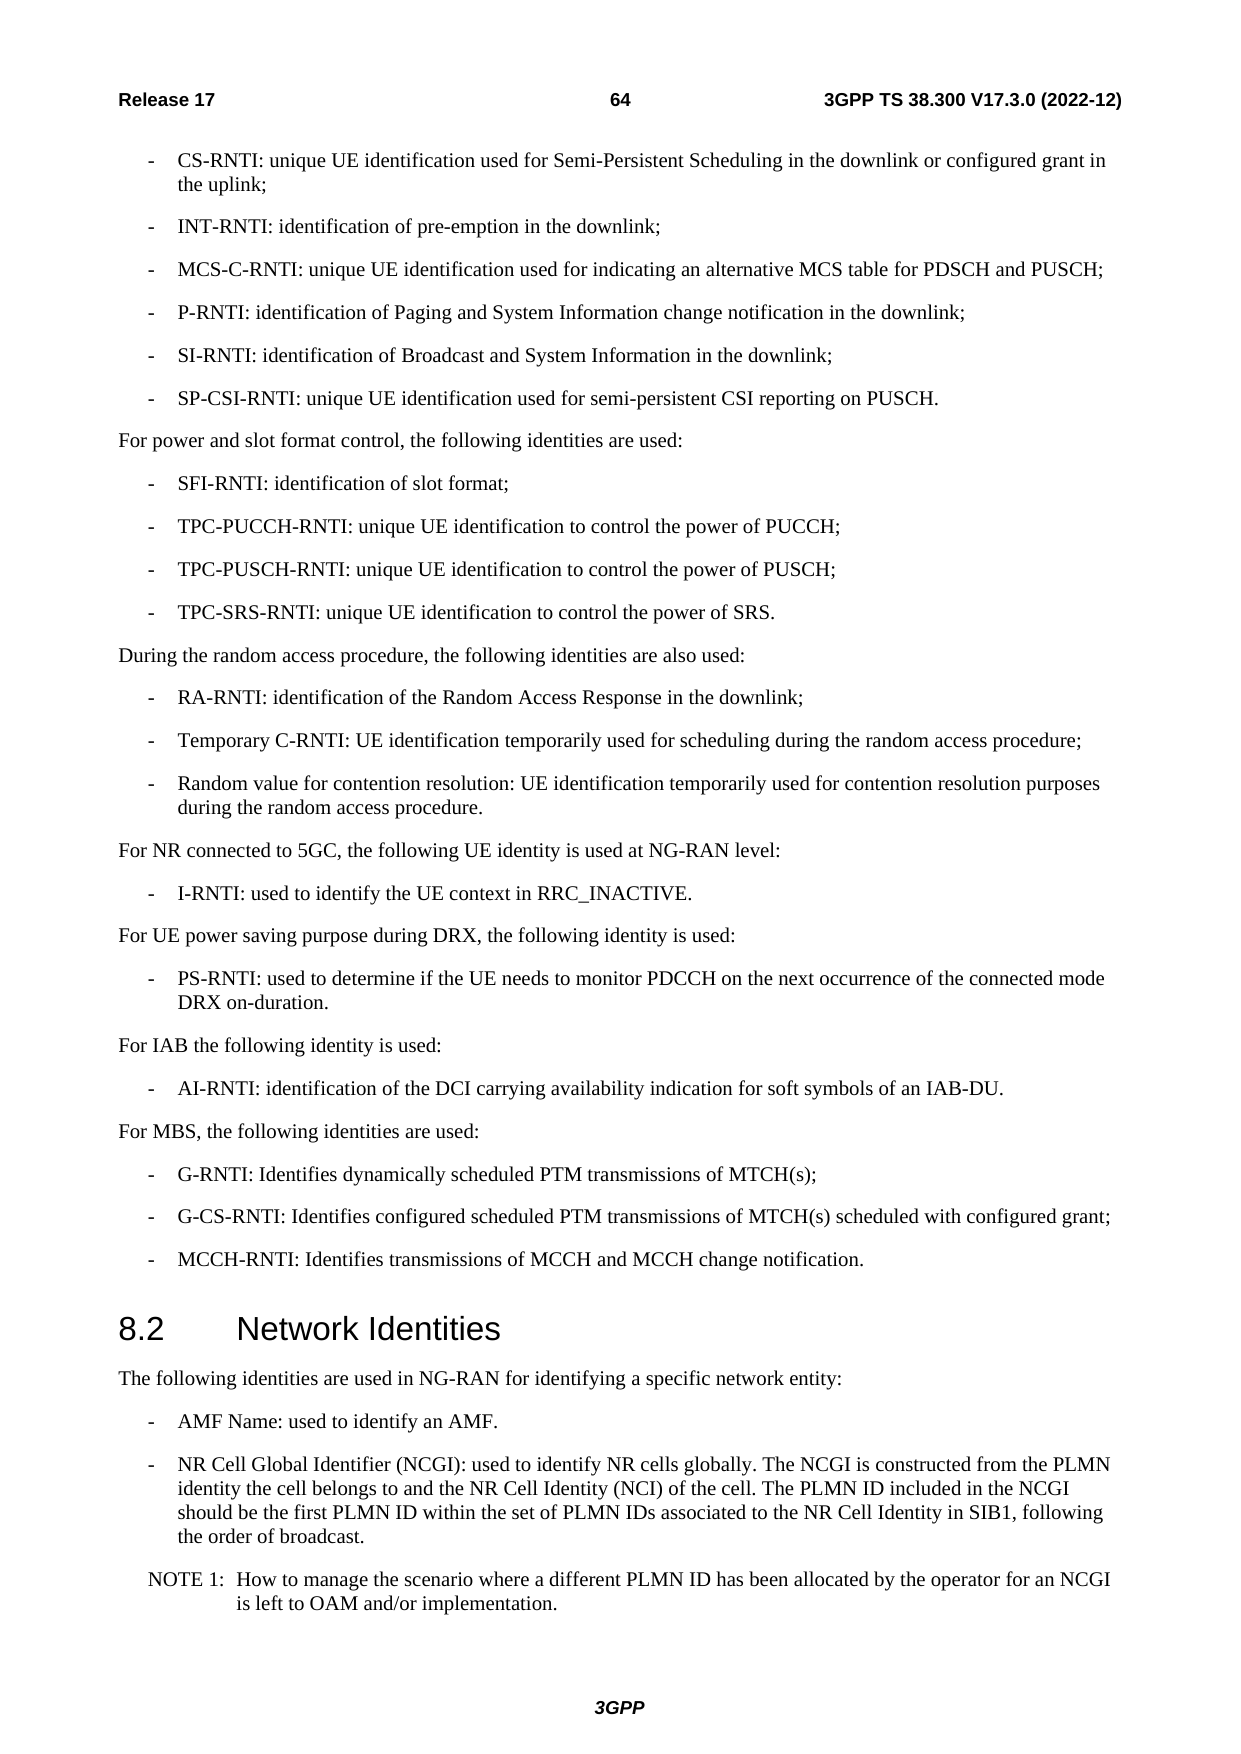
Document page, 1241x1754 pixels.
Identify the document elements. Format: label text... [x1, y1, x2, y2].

subtitle 8.2 Network Identities [118, 1309, 1122, 1347]
text - MCS-C-RNTI: unique UE identification used for indicating an alternative MCS table for PDSCH and PUSCH; [148, 257, 1122, 281]
text - AMF Name: used to identify an AMF. [148, 1409, 1122, 1433]
text For MBS, the following identities are used: [118, 1119, 1122, 1143]
text - Random value for contention resolution: UE identification temporarily used for contention resolution purposes during the random access procedure. [148, 771, 1122, 819]
text - SP-CSI-RNTI: unique UE identification used for semi-persistent CSI reporting on PUSCH. [148, 386, 1122, 410]
text - AI-RNTI: identification of the DCI carrying availability indication for soft symbols of an IAB-DU. [148, 1076, 1122, 1100]
text - G-RNTI: Identifies dynamically scheduled PTM transmissions of MTCH(s); [148, 1162, 1122, 1186]
text The following identities are used in NG-RAN for identifying a specific network entity: [118, 1366, 1122, 1390]
text - NR Cell Global Identifier (NCGI): used to identify NR cells globally. The NCGI is constructed from the PLMN identity the cell belongs to and the NR Cell Identity (NCI) of the cell. The PLMN ID included in the NCGI should be the first PLMN ID within the set of PLMN IDs associated to the NR Cell Identity in SIB1, following the order of broadcast. [148, 1452, 1122, 1548]
text For power and slot format control, the following identities are used: [118, 428, 1122, 452]
text - RA-RNTI: identification of the Random Access Response in the downlink; [148, 685, 1122, 709]
text - MCCH-RNTI: Identifies transmissions of MCCH and MCCH change notification. [148, 1247, 1122, 1271]
text - TPC-SRS-RNTI: unique UE identification to control the power of SRS. [148, 600, 1122, 624]
text - TPC-PUCCH-RNTI: unique UE identification to control the power of PUCCH; [148, 514, 1122, 538]
text For IAB the following identity is used: [118, 1033, 1122, 1057]
text - SI-RNTI: identification of Broadcast and System Information in the downlink; [148, 343, 1122, 367]
text - Temporary C-RNTI: UE identification temporarily used for scheduling during the random access procedure; [148, 728, 1122, 752]
text - P-RNTI: identification of Paging and System Information change notification in the downlink; [148, 300, 1122, 324]
text - PS-RNTI: used to determine if the UE needs to monitor PDCCH on the next occurrence of the connected mode DRX on-duration. [148, 966, 1122, 1014]
text - CS-RNTI: unique UE identification used for Semi-Persistent Scheduling in the downlink or configured grant in the uplink; [148, 147, 1122, 196]
text - INT-RNTI: identification of pre-emption in the downlink; [148, 214, 1122, 238]
text During the random access procedure, the following identities are also used: [118, 642, 1122, 667]
text - SFI-RNTI: identification of slot format; [148, 471, 1122, 495]
text - G-CS-RNTI: Identifies configured scheduled PTM transmissions of MTCH(s) scheduled with configured grant; [148, 1204, 1122, 1228]
text For UE power saving purpose during DRX, the following identity is used: [118, 923, 1122, 947]
text NOTE 1: How to manage the scenario where a different PLMN ID has been allocated by the operator for an NCGI is left to OAM and/or implementation. [148, 1567, 1122, 1615]
text - I-RNTI: used to identify the UE context in RRC_INACTIVE. [148, 881, 1122, 905]
text For NR connected to 5GC, the following UE identity is used at NG-RAN level: [118, 838, 1122, 862]
text - TPC-PUSCH-RNTI: unique UE identification to control the power of PUSCH; [148, 557, 1122, 581]
